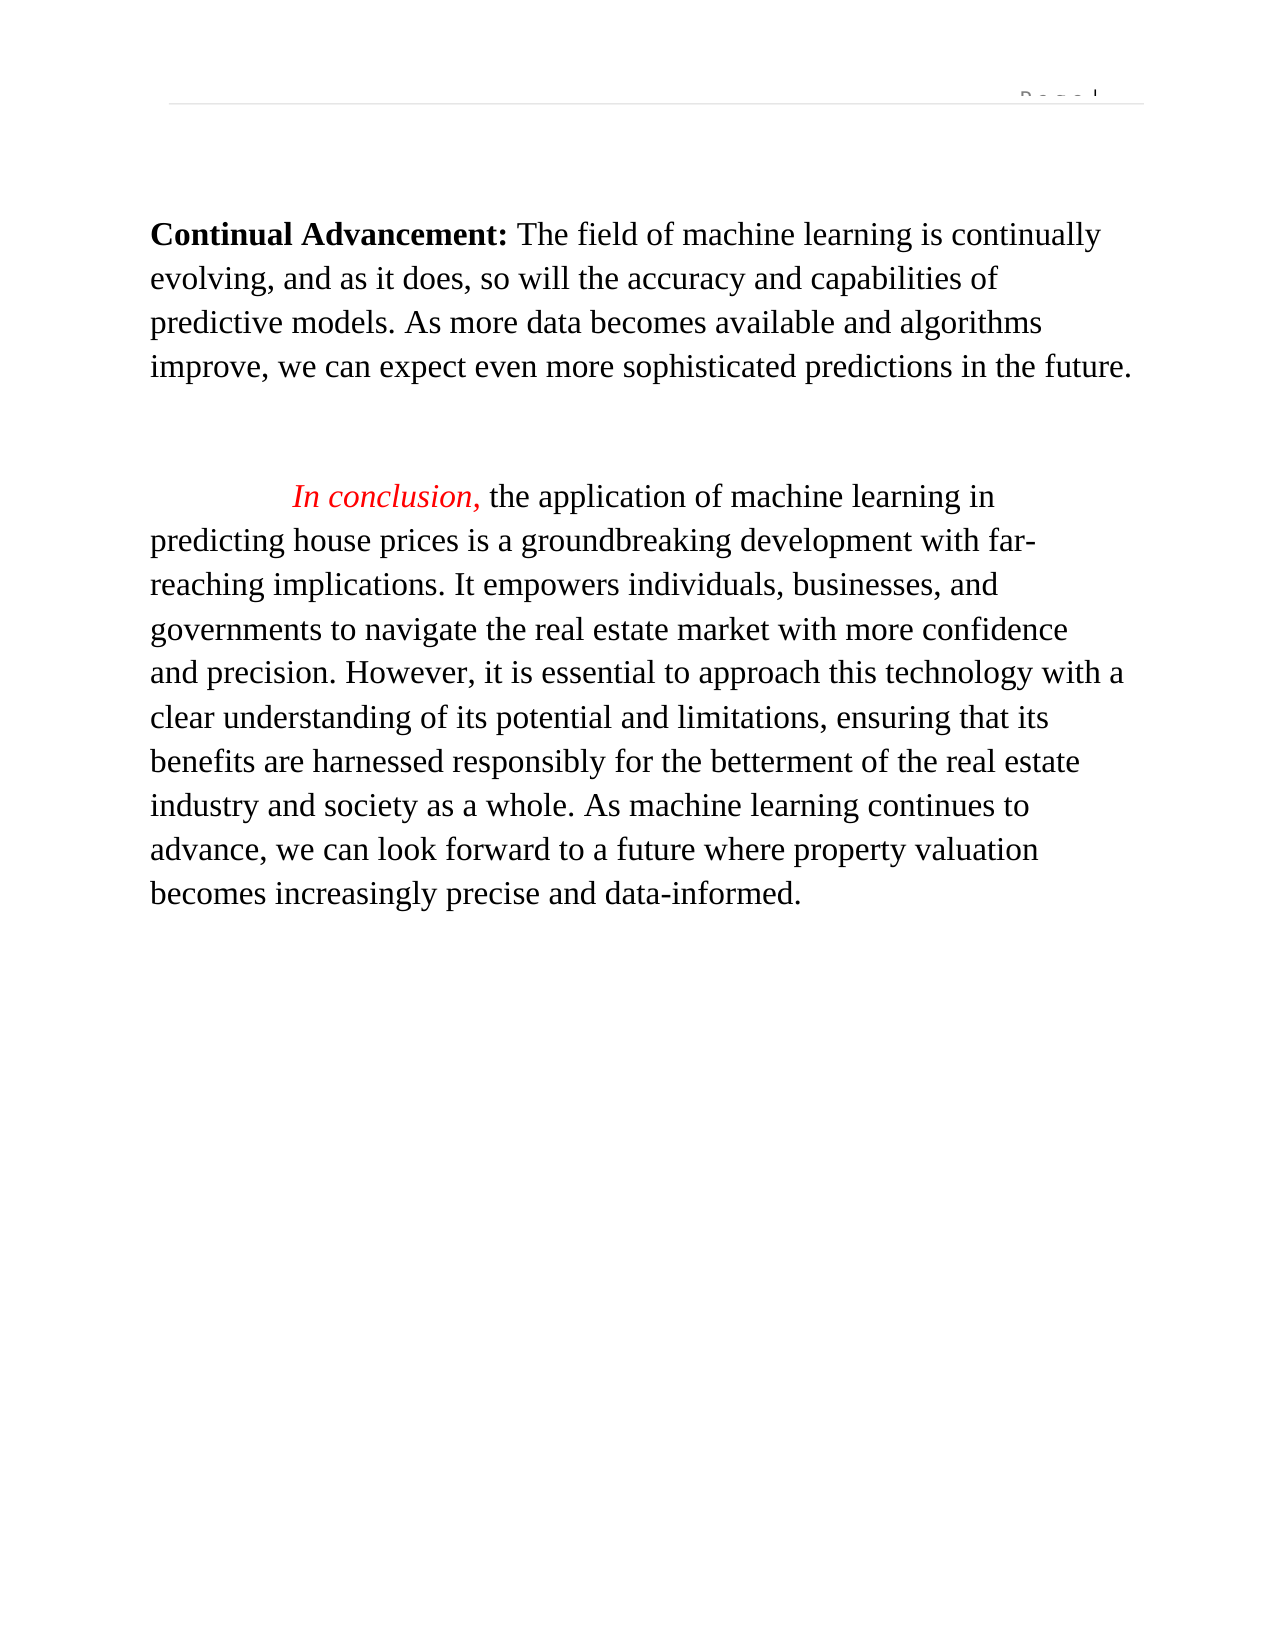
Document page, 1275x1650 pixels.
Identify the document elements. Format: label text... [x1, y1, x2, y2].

text In conclusion, the application of machine learning in predicting house prices is a groundbreaking development with far- reaching implications. It empowers individuals, businesses, and governments to navigate the real estate market with more confidence and precision. However, it is essential to approach this technology with a clear understanding of its potential and limitations, ensuring that its benefits are harnessed responsibly for the betterment of the real estate industry and society as a whole. As machine learning continues to advance, we can look forward to a future where property valuation becomes increasingly precise and data-informed. [150, 477, 1125, 911]
text Continual Advancement: The field of machine learning is continually evolving, and as it does, so will the accuracy and capabilities of predictive models. As more data becomes available and algorithms improve, we can expect even more sophisticated predictions in the future. [150, 214, 1133, 385]
